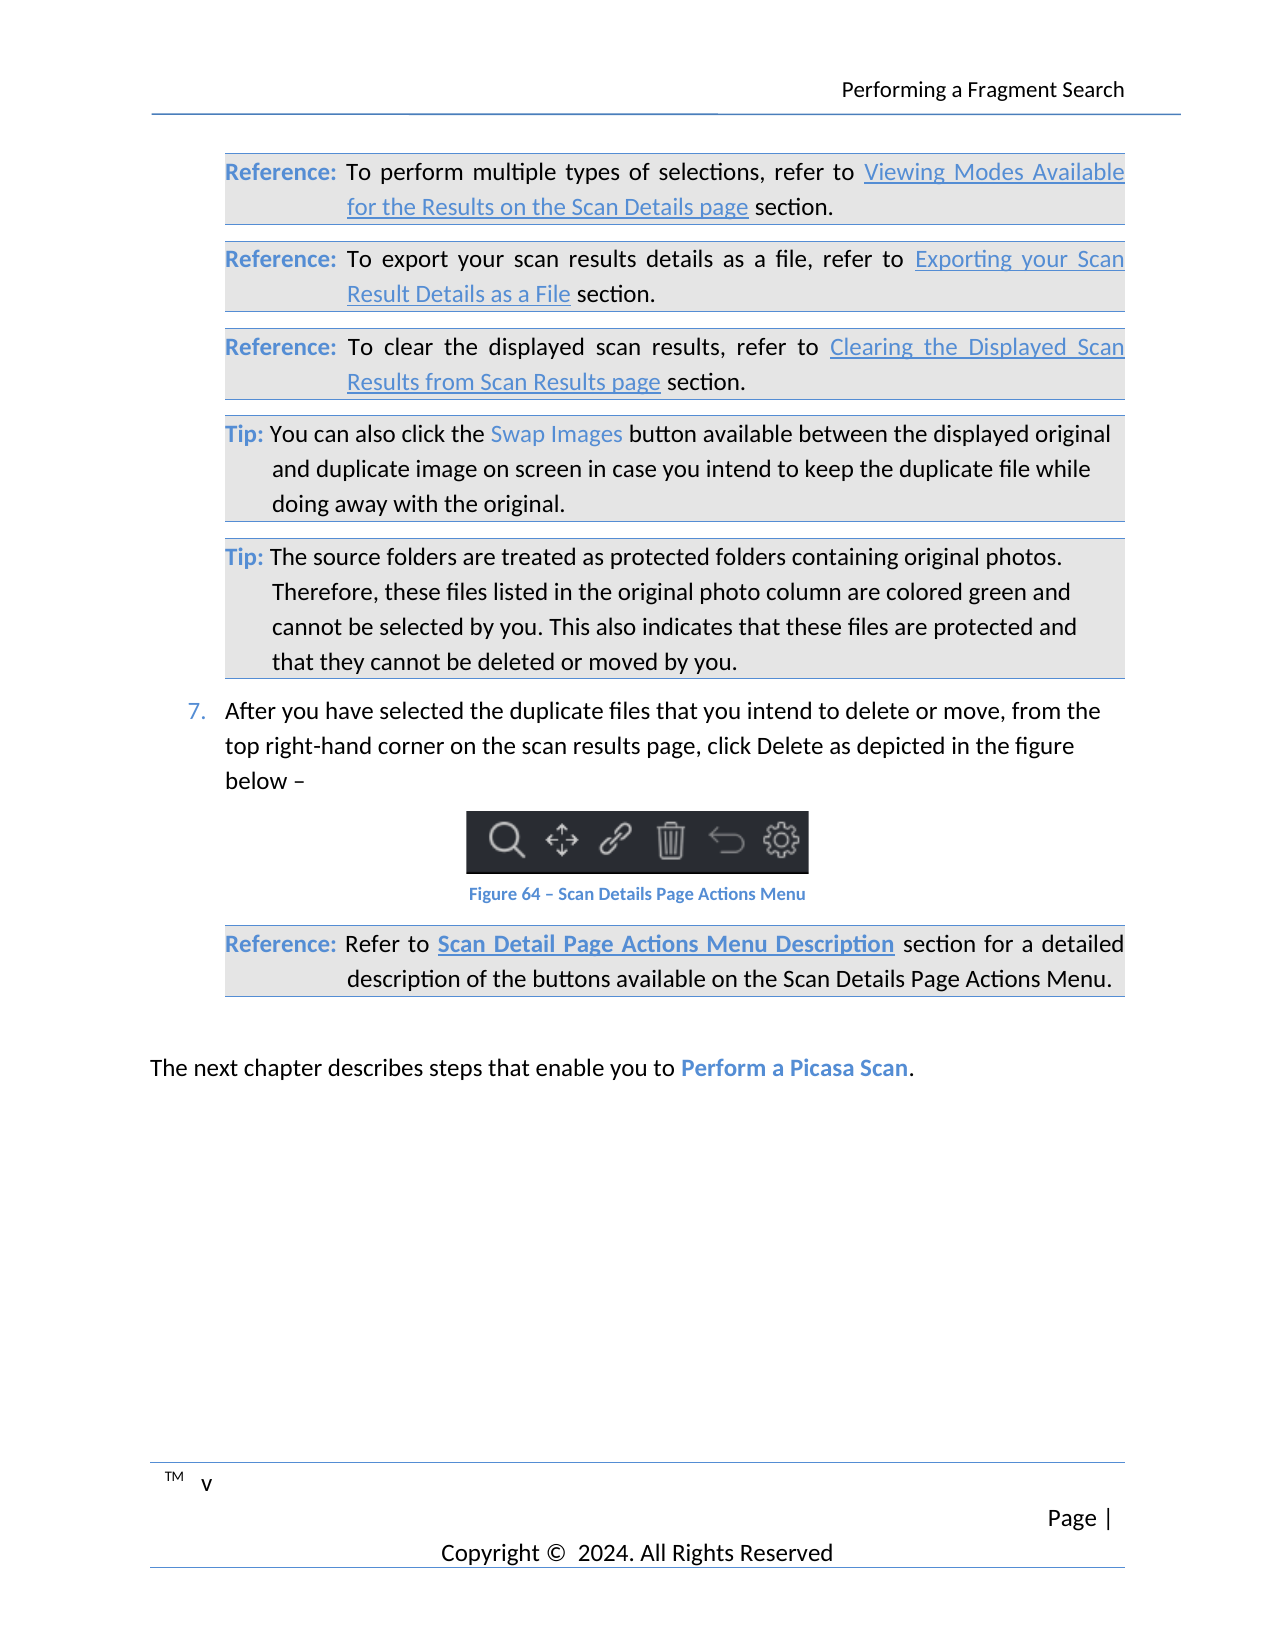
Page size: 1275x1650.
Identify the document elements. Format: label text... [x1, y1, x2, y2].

text Reference: To export your scan results details as a file, refer to Exporting your Scan Result Details as a File section. [225, 242, 1125, 311]
text Tip: You can also click the Swap Images button available between the displayed original and duplicate image on screen in case you intend to keep the duplicate file while doing away with the original. [225, 416, 1125, 521]
text The next chapter describes steps that enable you to Perform a Picasa Scan. [150, 1052, 1125, 1082]
text Figure 64 – Scan Details Page Actions Menu [150, 882, 1125, 905]
list After you have selected the duplicate files that you intend to delete or move, from the top right-hand corner on the scan results page, click Delete as depicted in the figure below – [187, 695, 1125, 796]
text Reference: To clear the displayed scan results, refer to Clearing the Displayed Scan Results from Scan Results page section. [225, 329, 1125, 399]
text Tip: The source folders are treated as protected folders containing original photos. Therefore, these files listed in the original photo column are colored green and cannot be selected by you. This also indicates that these files are protected and that they cannot be deleted or moved by you. [225, 539, 1125, 678]
text Reference: Refer to Scan Detail Page Actions Menu Description section for a detailed description of the buttons available on the Scan Details Page Actions Menu. [225, 926, 1125, 996]
text Reference: To perform multiple types of selections, refer to Viewing Modes Available for the Results on the Scan Details page section. [225, 154, 1125, 224]
picture [466, 811, 809, 874]
